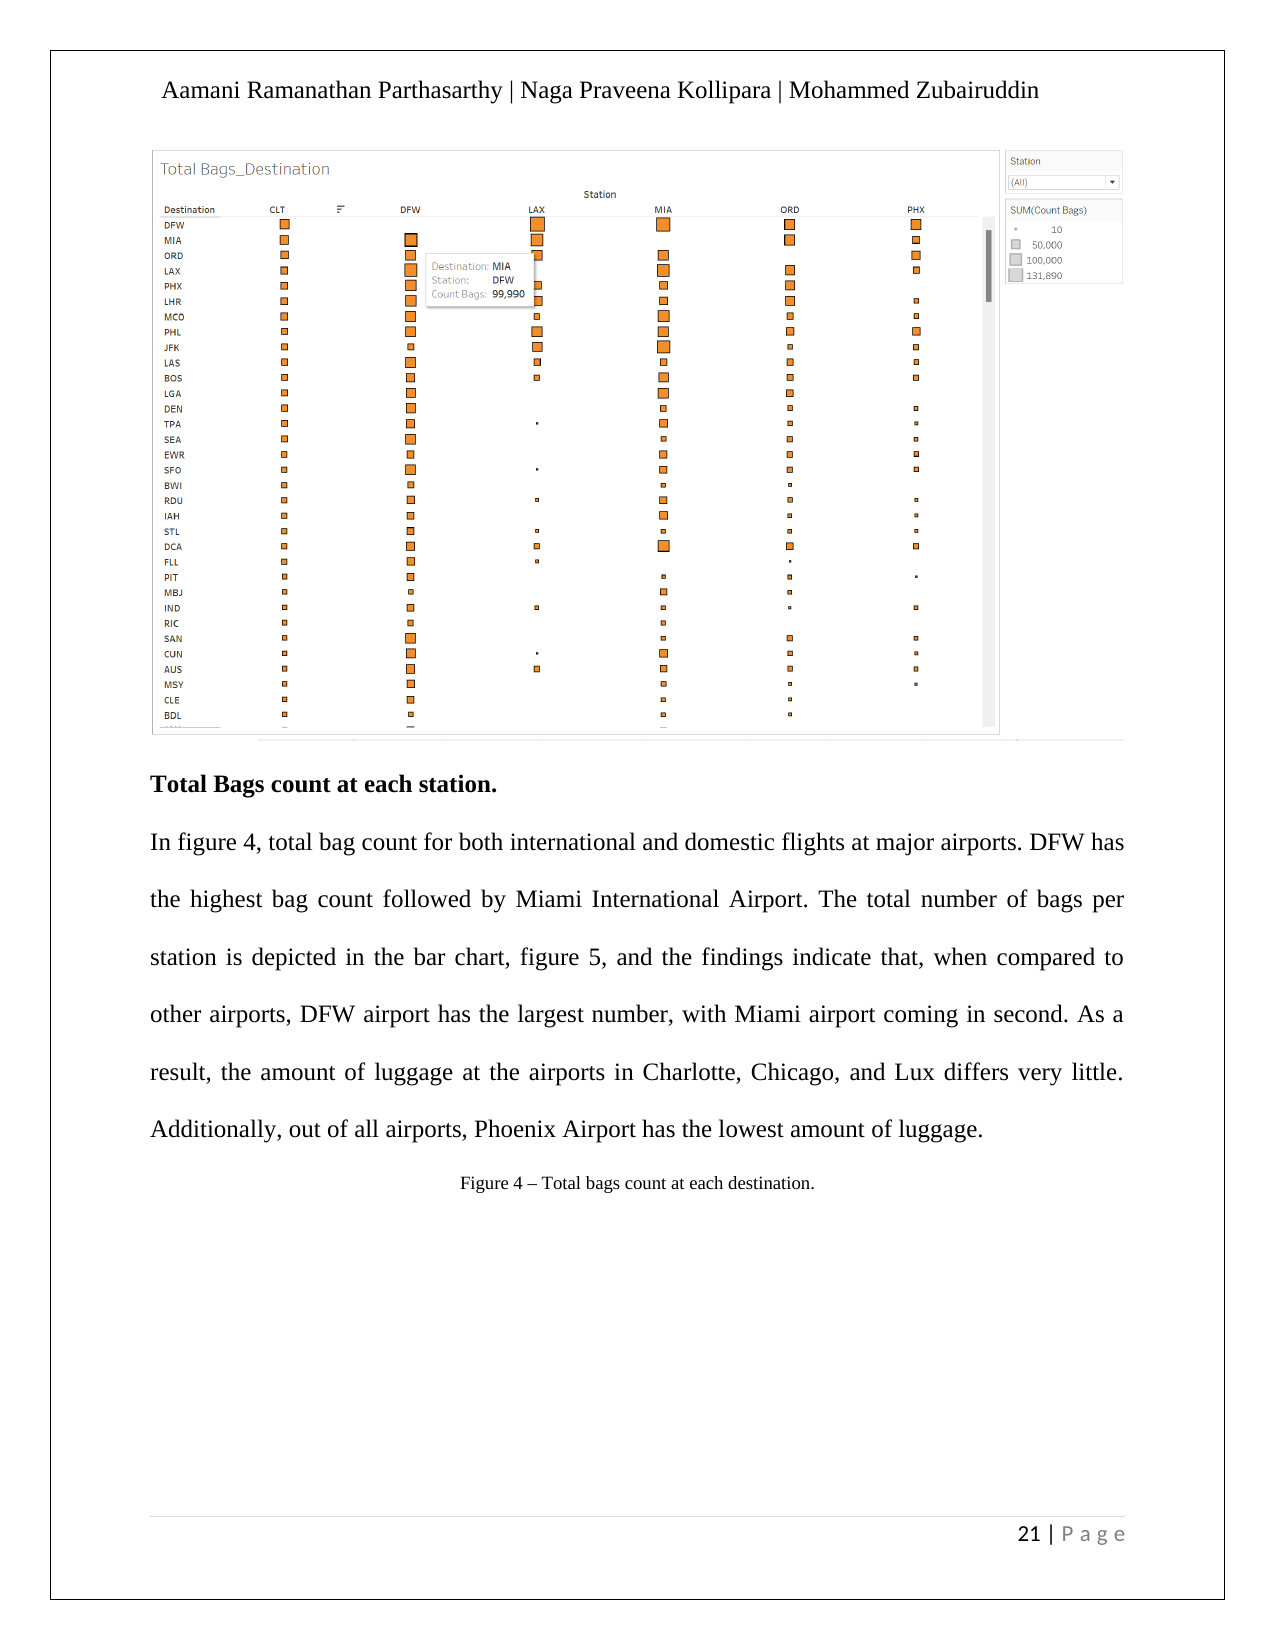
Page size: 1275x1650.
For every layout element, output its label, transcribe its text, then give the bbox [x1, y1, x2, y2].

text In figure 4, total bag count for both international and domestic flights at major airports. DFW has the highest bag count followed by Miami International Airport. The total number of bags per station is depicted in the bar chart, figure 5, and the findings indicate that, when compared to other airports, DFW airport has the largest number, with Miami airport coming in second. As a result, the amount of luggage at the airports in Charlotte, Chicago, and Lux differs very little. Additionally, out of all airports, Phoenix Airport has the lowest amount of luggage. [150, 827, 1125, 1143]
text Figure 4 – Total bags count at each destination. [150, 1172, 1125, 1193]
picture [150, 150, 1125, 741]
subtitle Total Bags count at each station. [150, 769, 1125, 798]
